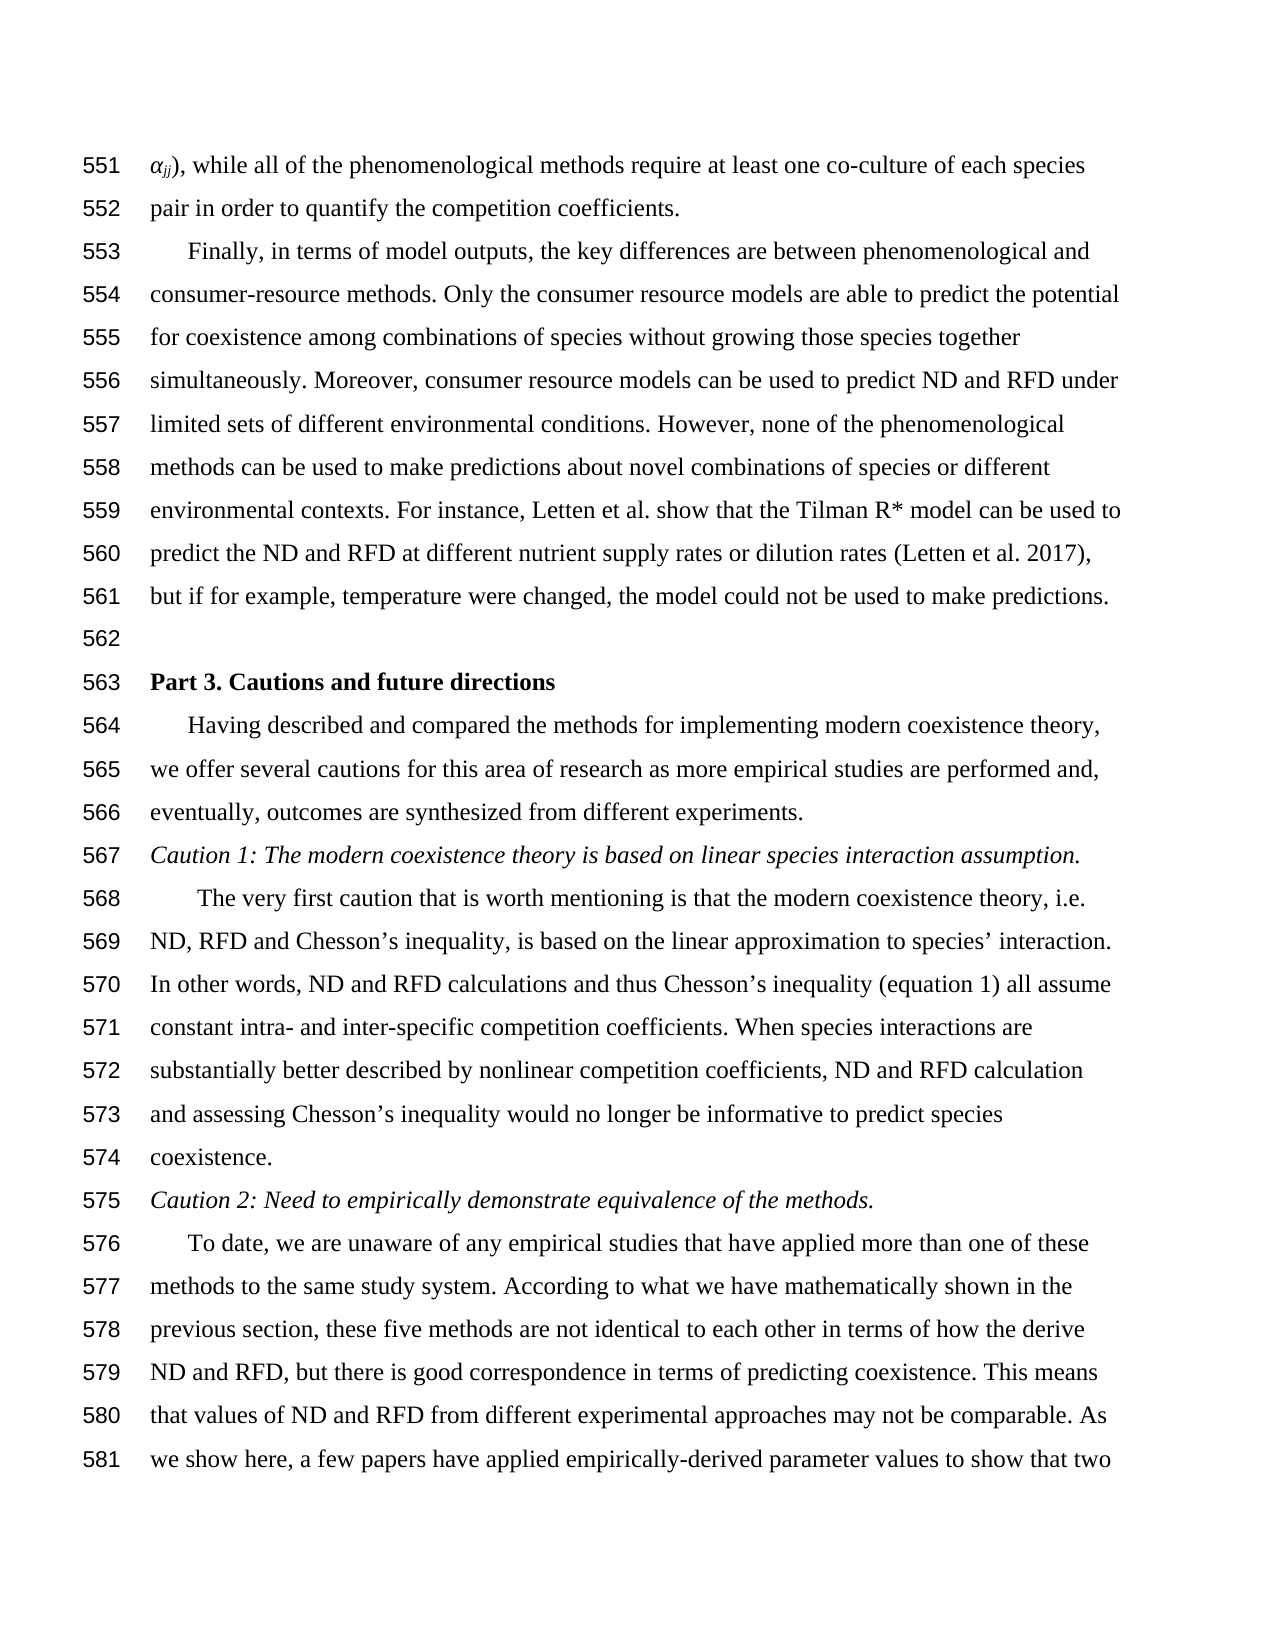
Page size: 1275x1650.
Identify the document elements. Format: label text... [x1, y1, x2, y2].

text Caution 1: The modern coexistence theory is based on linear species interaction assumption. [150, 840, 1125, 869]
text Finally, in terms of model outputs, the key differences are between phenomenological and consumer-resource methods. Only the consumer resource models are able to predict the potential for coexistence among combinations of species without growing those species together simultaneously. Moreover, consumer resource models can be used to predict ND and RFD under limited sets of different environmental conditions. However, none of the phenomenological methods can be used to make predictions about novel combinations of species or different environmental contexts. For instance, Letten et al. show that the Tilman R* model can be used to predict the ND and RFD at different nutrient supply rates or dilution rates (Letten et al. 2017), but if for example, temperature were changed, the model could not be used to make predictions. [150, 236, 1125, 610]
text The very first caution that is worth mentioning is that the modern coexistence theory, i.e. ND, RFD and Chesson’s inequality, is based on the linear approximation to species’ interaction. In other words, ND and RFD calculations and thus Chesson’s inequality (equation 1) all assume constant intra- and inter-specific competition coefficients. When species interactions are substantially better described by nonlinear competition coefficients, ND and RFD calculation and assessing Chesson’s inequality would no longer be informative to predict species coexistence. [150, 883, 1125, 1171]
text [150, 1228, 1125, 1472]
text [150, 150, 1125, 222]
text Caution 2: Need to empirically demonstrate equivalence of the methods. [150, 1185, 1125, 1214]
text Part 3. Cautions and future directions [150, 667, 1125, 696]
text Having described and compared the methods for implementing modern coexistence theory, we offer several cautions for this area of research as more empirical studies are performed and, eventually, outcomes are synthesized from different experiments. [150, 711, 1125, 826]
